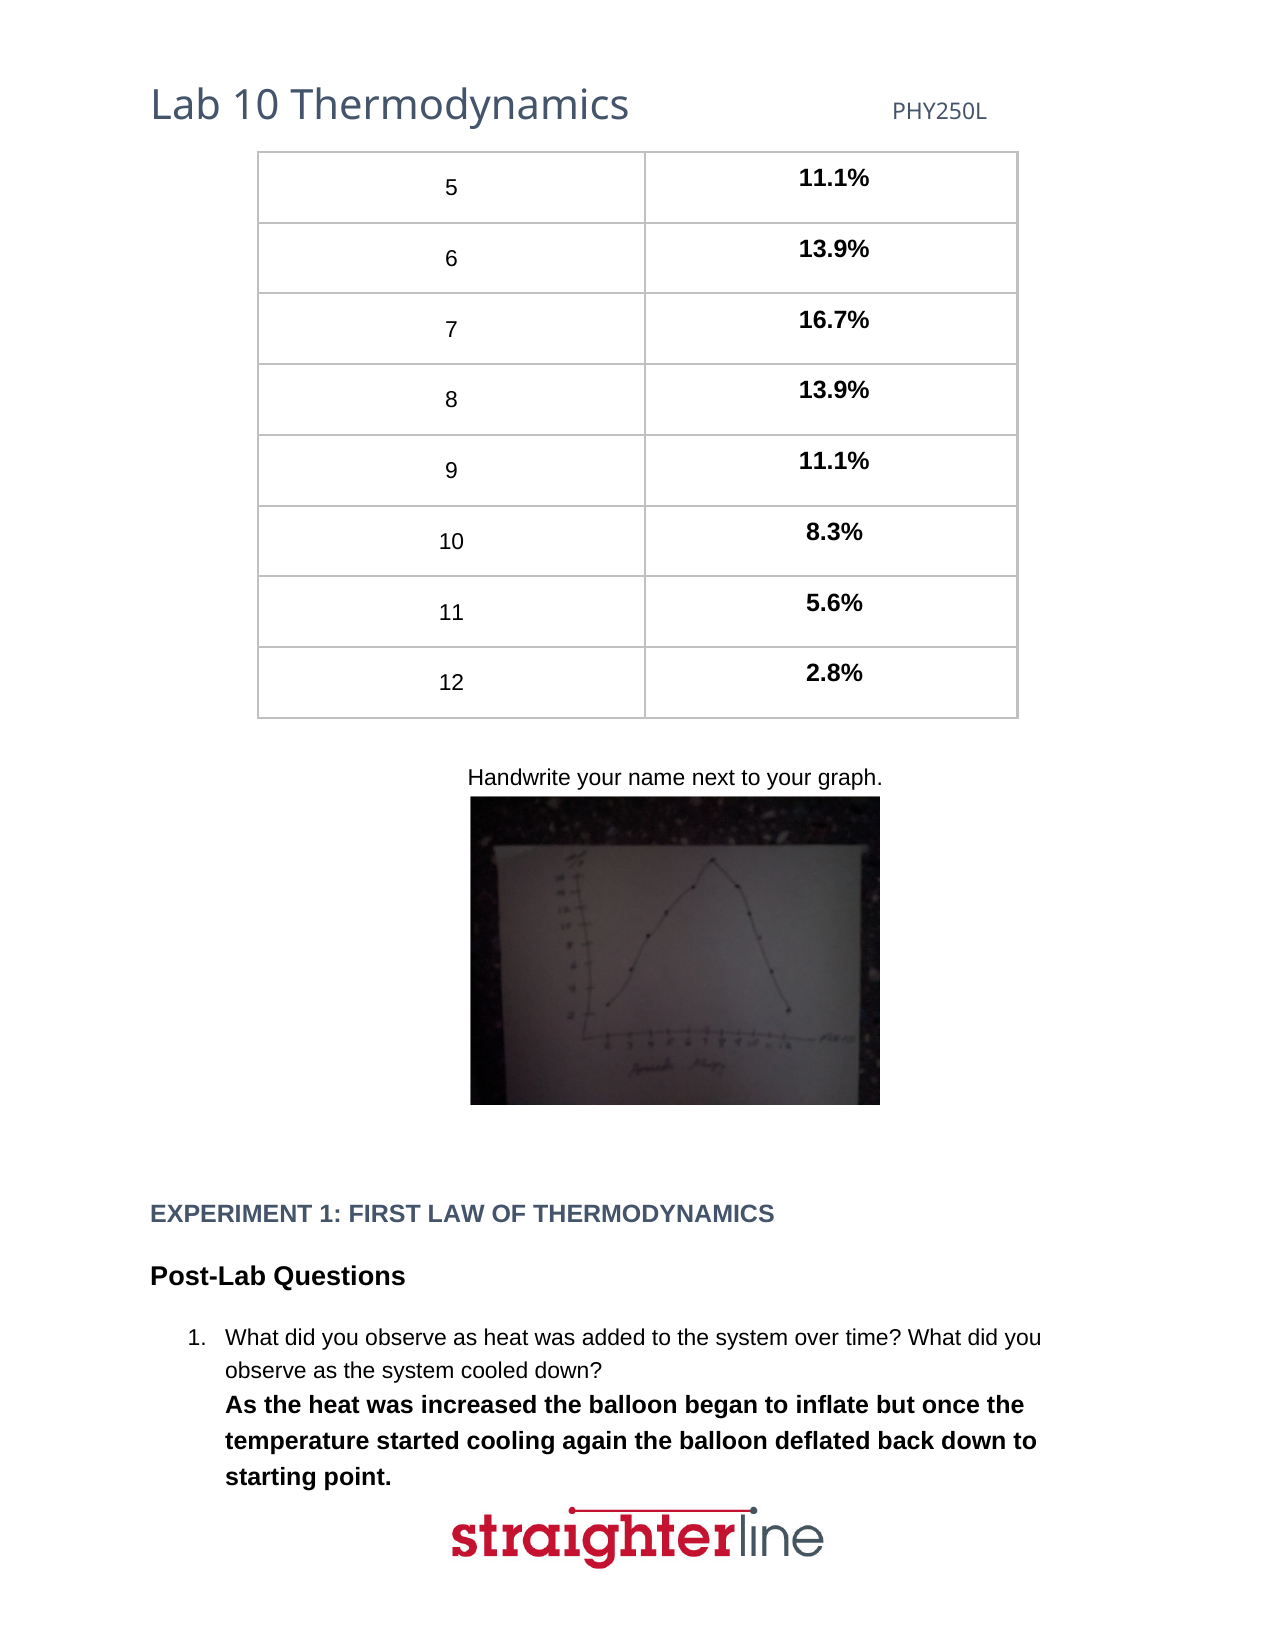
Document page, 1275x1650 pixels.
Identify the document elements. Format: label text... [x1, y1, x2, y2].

table_cell 7 [259, 294, 644, 363]
subtitle Post-Lab Questions [150, 1260, 1125, 1291]
table_cell [646, 436, 1016, 504]
table_cell 12 [259, 648, 644, 717]
table_cell 8 [259, 365, 644, 434]
table_cell 6 [259, 224, 644, 292]
list What did you observe as heat was added to the system over time? What did you observe as the system cooled down? [187, 1324, 1125, 1490]
table_cell [646, 224, 1016, 292]
picture [471, 797, 879, 1105]
table_cell [646, 507, 1016, 575]
table_cell [646, 577, 1016, 646]
table_cell [646, 153, 1016, 222]
table_cell 10 [259, 507, 644, 575]
table_cell 11 [259, 577, 644, 646]
table_cell 5 [259, 153, 644, 222]
picture [445, 1501, 830, 1575]
subtitle Experiment 1: first law of thermodynamics [150, 1199, 1125, 1228]
table_cell [646, 365, 1016, 434]
table_cell [646, 294, 1016, 363]
table_cell [646, 648, 1016, 717]
table_cell 9 [259, 436, 644, 504]
